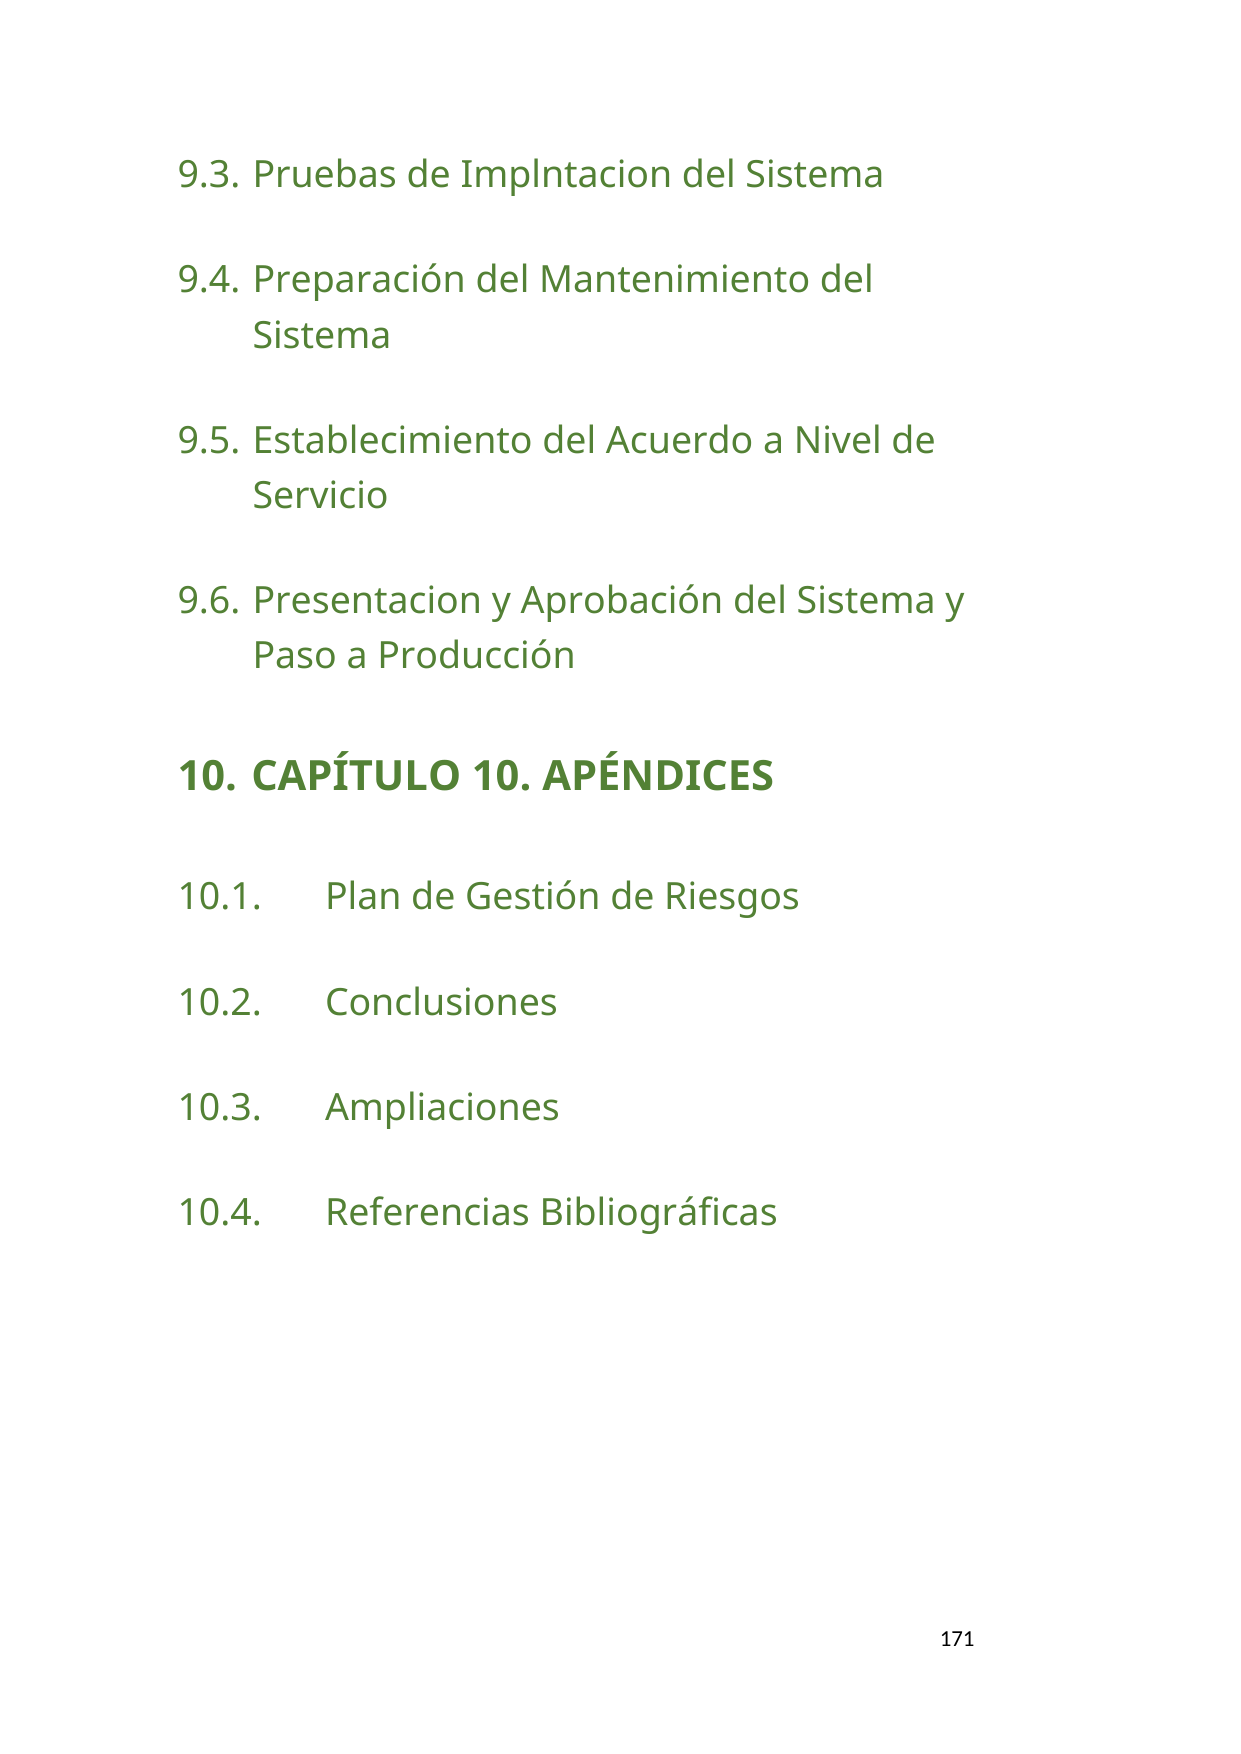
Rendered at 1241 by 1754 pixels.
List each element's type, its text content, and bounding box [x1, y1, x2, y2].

subtitle Presentacion y Aprobación del Sistema y Paso a Producción [177, 573, 974, 679]
subtitle Conclusiones [177, 975, 974, 1026]
subtitle Ampliaciones [177, 1080, 974, 1131]
subtitle Referencias Bibliográficas [177, 1185, 974, 1236]
subtitle Plan de Gestión de Riesgos [177, 870, 974, 921]
subtitle CAPÍTULO 10. APÉNDICES [177, 746, 974, 803]
subtitle Pruebas de Implntacion del Sistema [177, 148, 974, 199]
subtitle Establecimiento del Acuerdo a Nivel de Servicio [177, 413, 974, 519]
subtitle Preparación del Mantenimiento del Sistema [177, 253, 974, 359]
